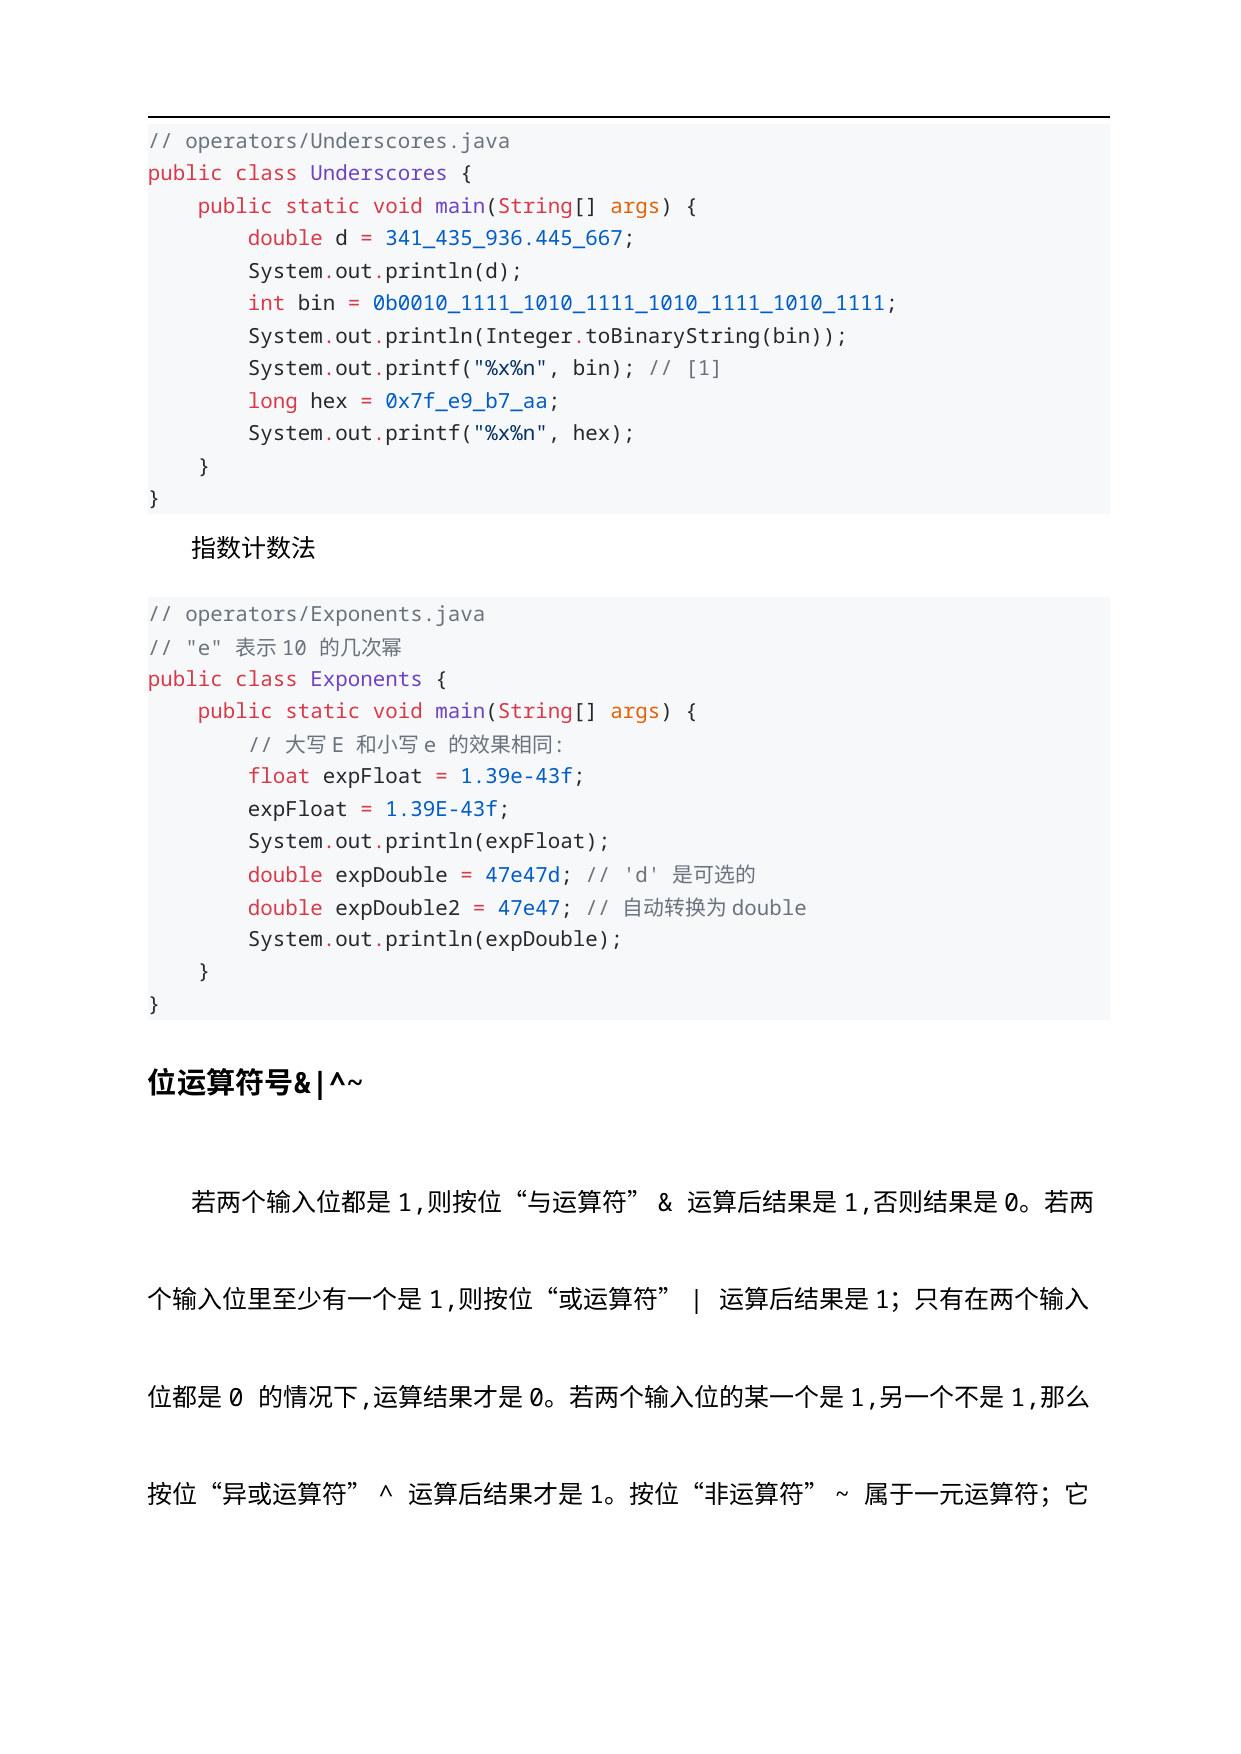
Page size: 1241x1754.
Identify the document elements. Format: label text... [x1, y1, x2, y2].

text public class Exponents { [148, 662, 1110, 695]
text double expDouble = 47e47d; // 'd' 是可选的 [148, 857, 1110, 890]
text public static void main(String[] args) { [148, 189, 1110, 222]
text } [148, 482, 1110, 514]
text 指数计数法 [148, 514, 1110, 579]
text } [148, 955, 1110, 987]
text // operators/Underscores.java [148, 124, 1110, 157]
text float expFloat = 1.39e-43f; [148, 760, 1110, 792]
text } [148, 449, 1110, 482]
text // 大写 E 和小写 e 的效果相同: [148, 727, 1110, 760]
subtitle 位运算符号&|^~ [148, 1049, 1110, 1114]
text System.out.println(d); [148, 254, 1110, 287]
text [148, 1168, 1110, 1525]
text double expDouble2 = 47e47; // 自动转换为 double [148, 890, 1110, 922]
text System.out.println(expFloat); [148, 825, 1110, 857]
text int bin = 0b0010_1111_1010_1111_1010_1111_1010_1111; [148, 287, 1110, 319]
text System.out.printf("%x%n", bin); // [1] [148, 352, 1110, 384]
text public class Underscores { [148, 157, 1110, 189]
text double d = 341_435_936.445_667; [148, 222, 1110, 254]
text } [148, 987, 1110, 1020]
text System.out.println(Integer.toBinaryString(bin)); [148, 319, 1110, 352]
text // "e" 表示 10 的几次幂 [148, 630, 1110, 662]
text public static void main(String[] args) { [148, 695, 1110, 727]
text long hex = 0x7f_e9_b7_aa; [148, 384, 1110, 417]
text System.out.printf("%x%n", hex); [148, 417, 1110, 449]
text expFloat = 1.39E-43f; [148, 792, 1110, 825]
text System.out.println(expDouble); [148, 922, 1110, 955]
text // operators/Exponents.java [148, 597, 1110, 630]
